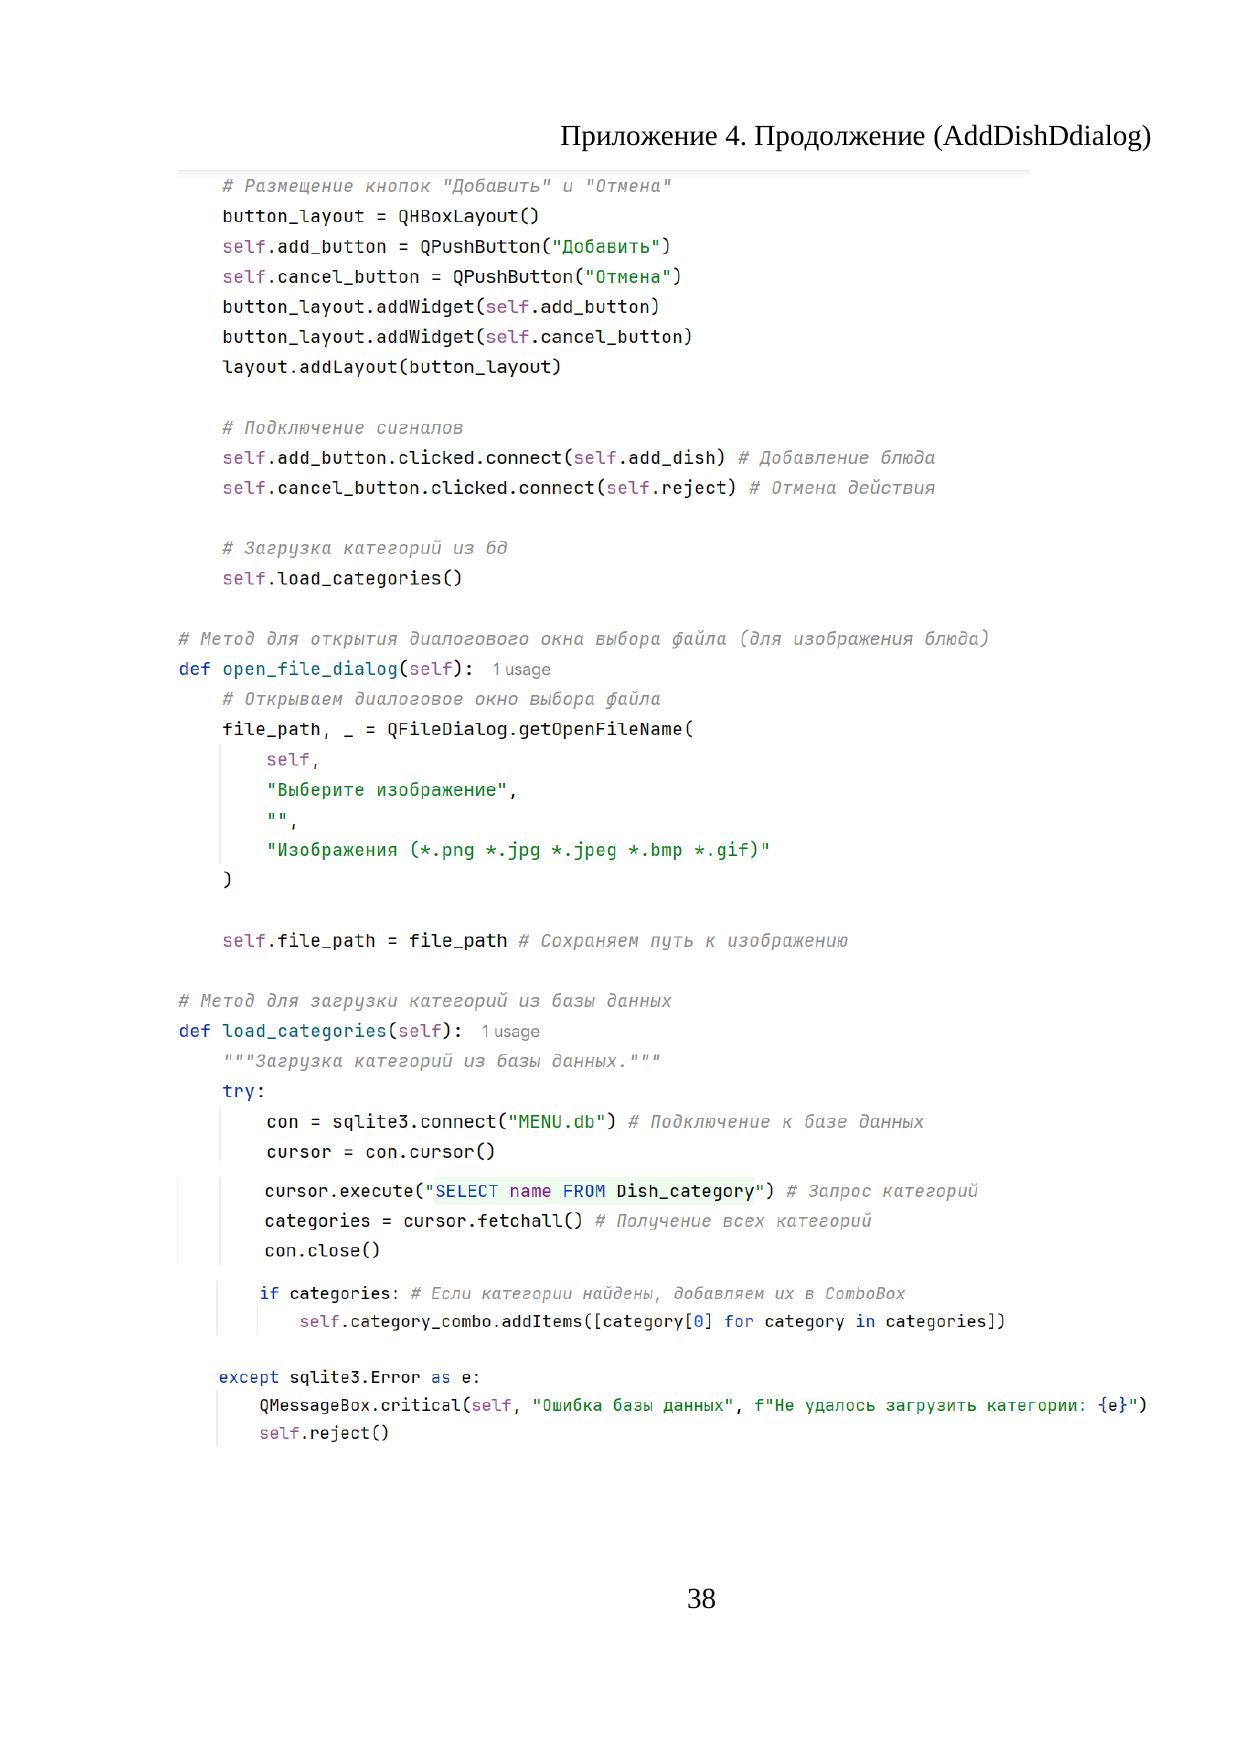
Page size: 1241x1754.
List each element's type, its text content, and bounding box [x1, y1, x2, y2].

picture [177, 1177, 1023, 1265]
picture [177, 168, 1030, 1161]
picture [177, 1281, 1152, 1452]
text Приложение 4. Продолжение (AddDishDdialog) [177, 118, 1152, 152]
